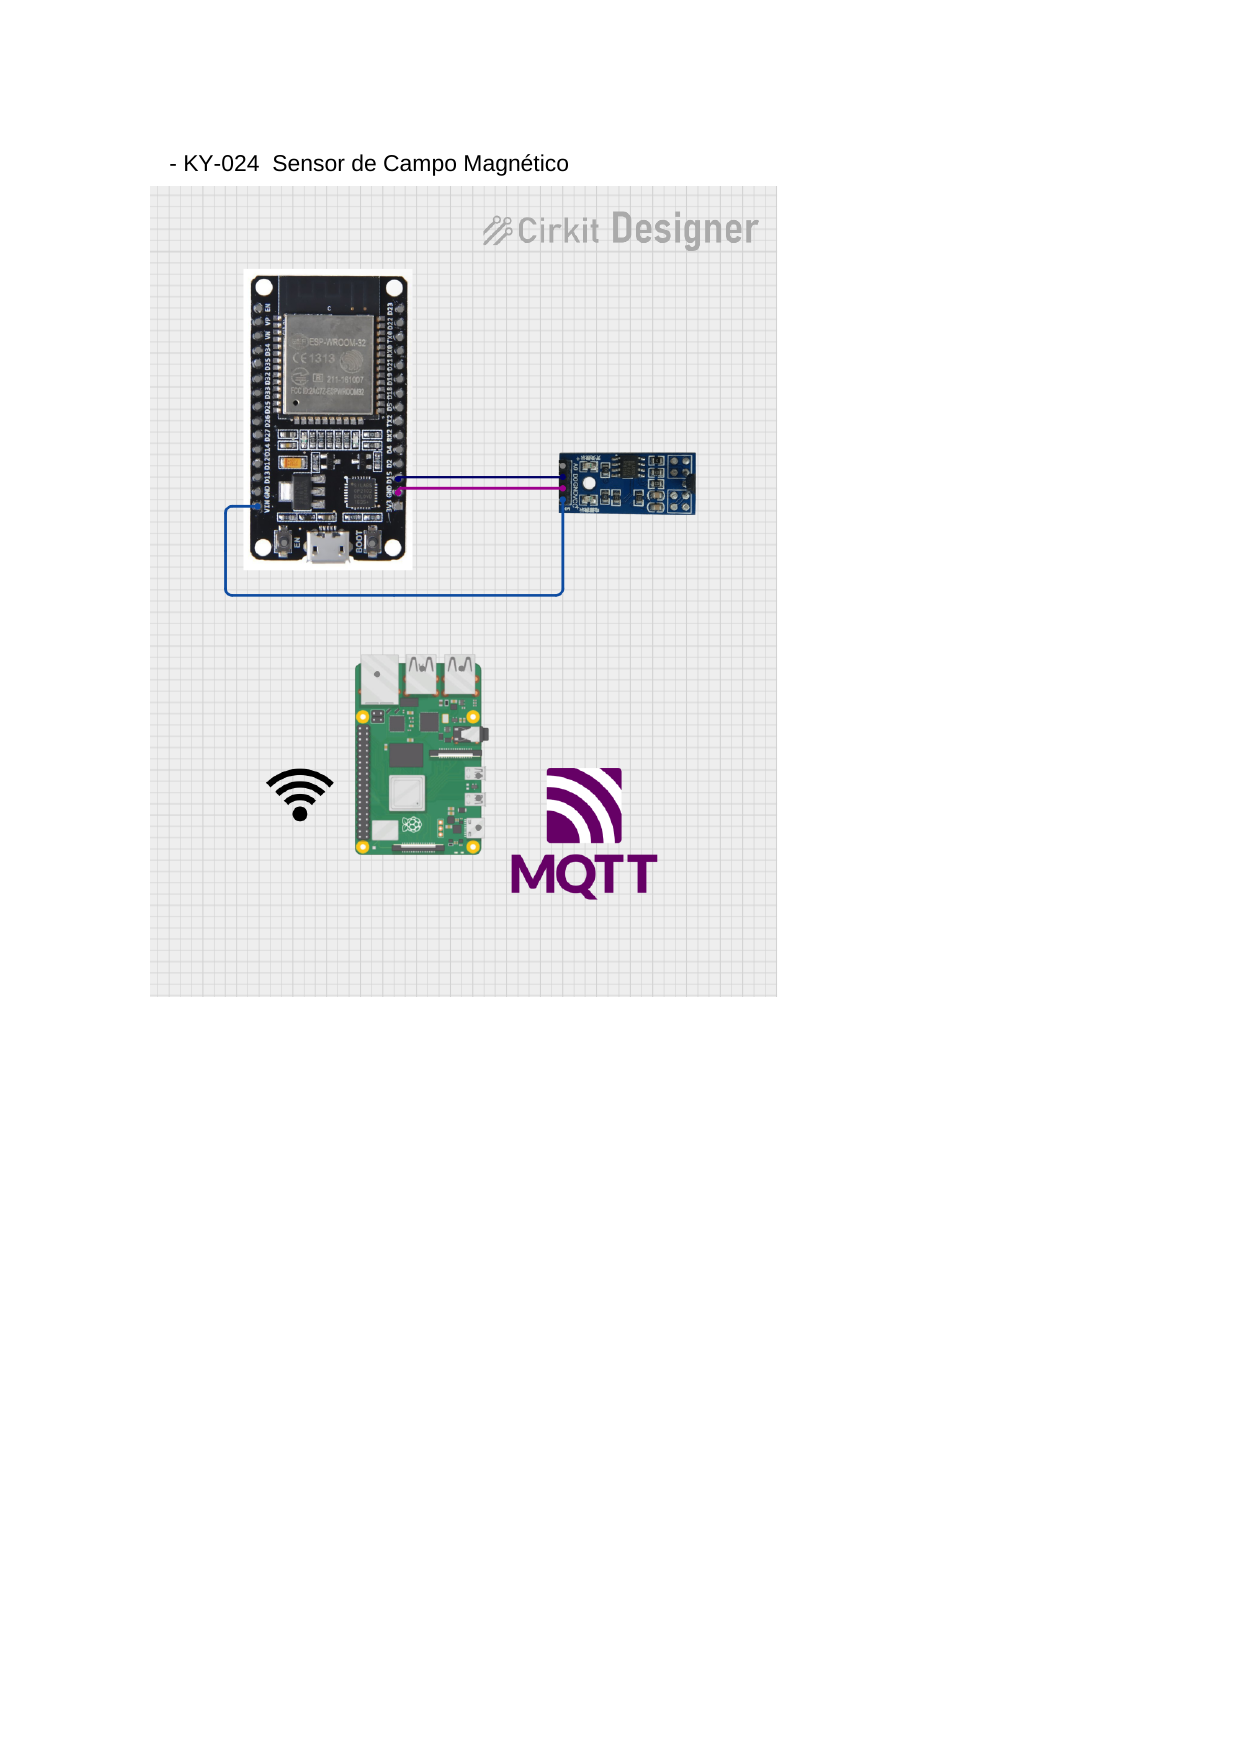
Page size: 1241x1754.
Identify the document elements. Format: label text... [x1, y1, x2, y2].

picture [150, 186, 778, 997]
text - KY-024 Sensor de Campo Magnético [150, 150, 1090, 176]
